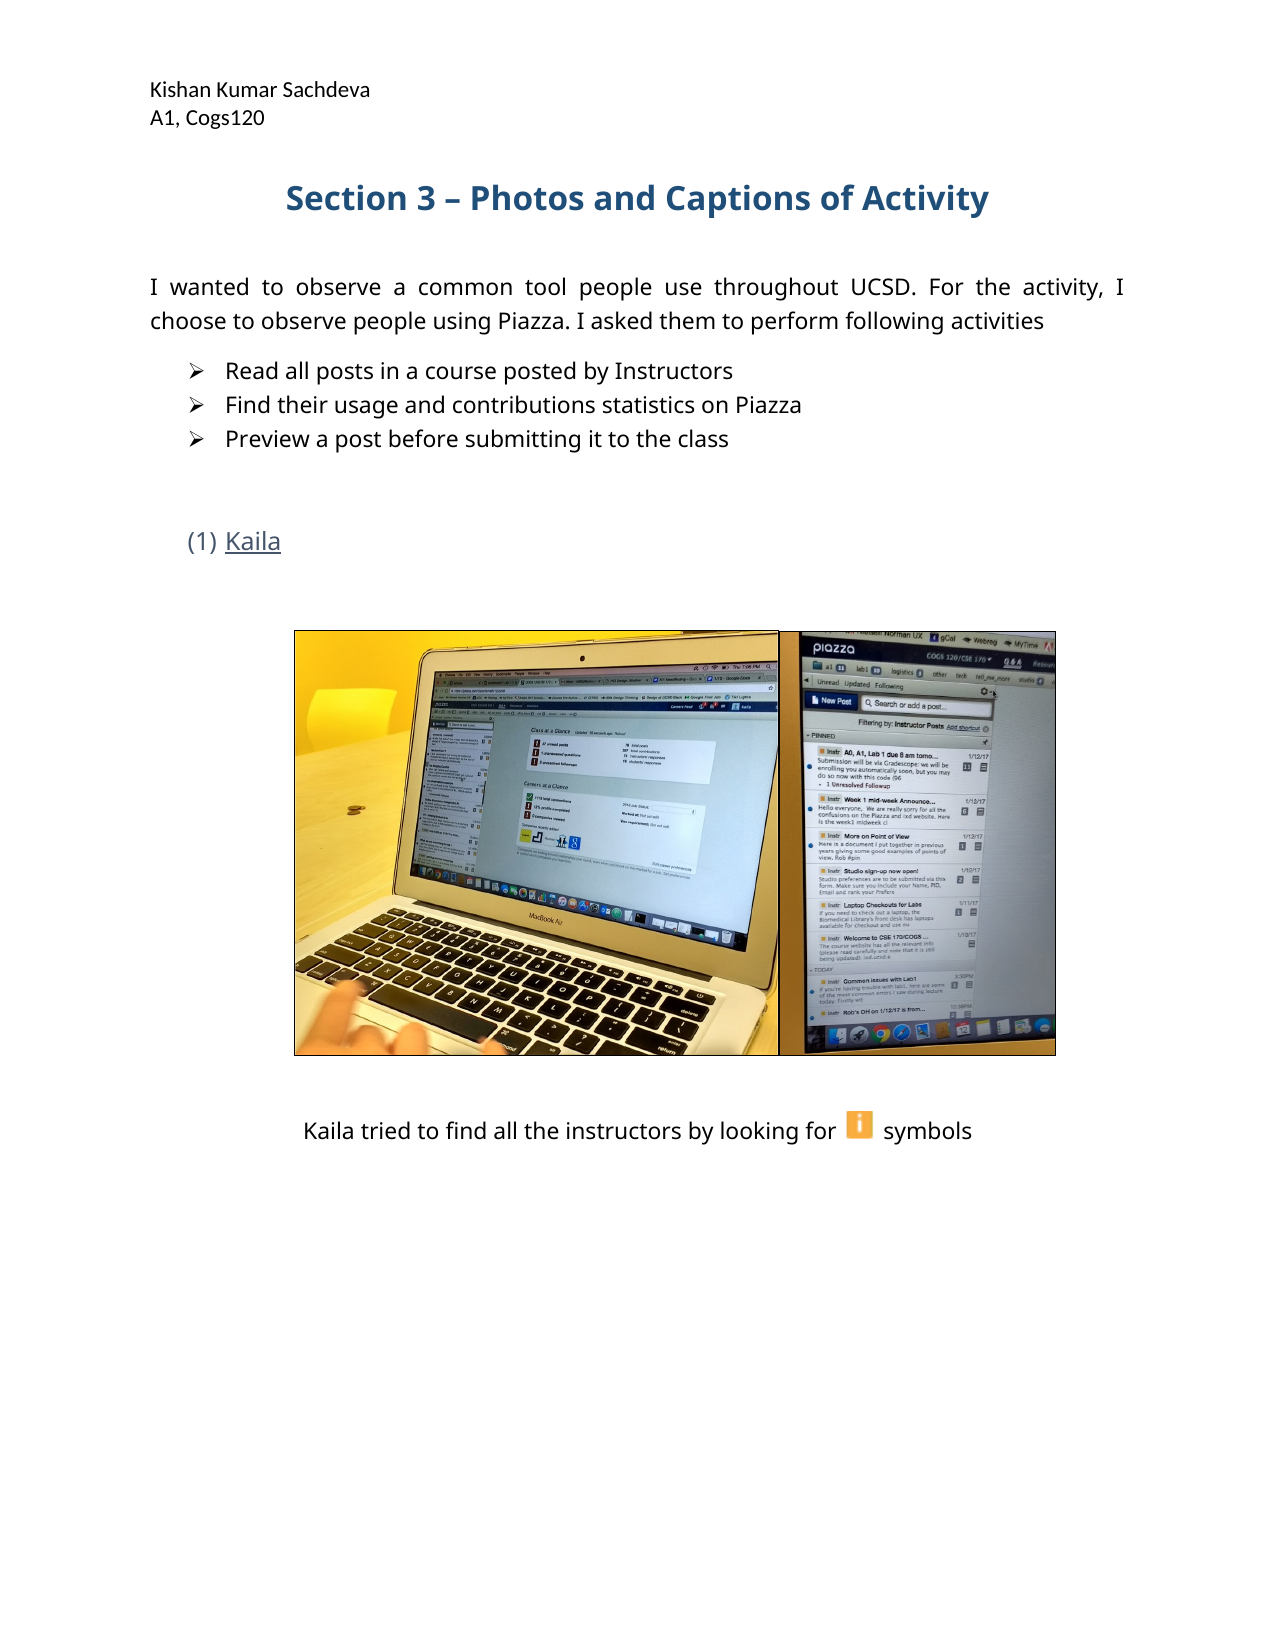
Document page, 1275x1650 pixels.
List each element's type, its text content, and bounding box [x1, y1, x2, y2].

list Read all posts in a course posted by Instructors [187, 355, 1125, 386]
picture [295, 631, 778, 1055]
subtitle Section 3 – Photos and Captions of Activity [150, 175, 1125, 220]
list Find their usage and contributions statistics on Piazza [187, 389, 1125, 420]
text I wanted to observe a common tool people use throughout UCSD. For the activity, I choose to observe people using Piazza. I asked them to perform following activities [150, 271, 1125, 336]
list Preview a post before submitting it to the class [187, 422, 1125, 454]
picture [780, 632, 1055, 1055]
picture [842, 1111, 878, 1140]
text Kaila tried to find all the instructors by looking for symbols [150, 1111, 1125, 1146]
list Kaila [187, 523, 1125, 557]
